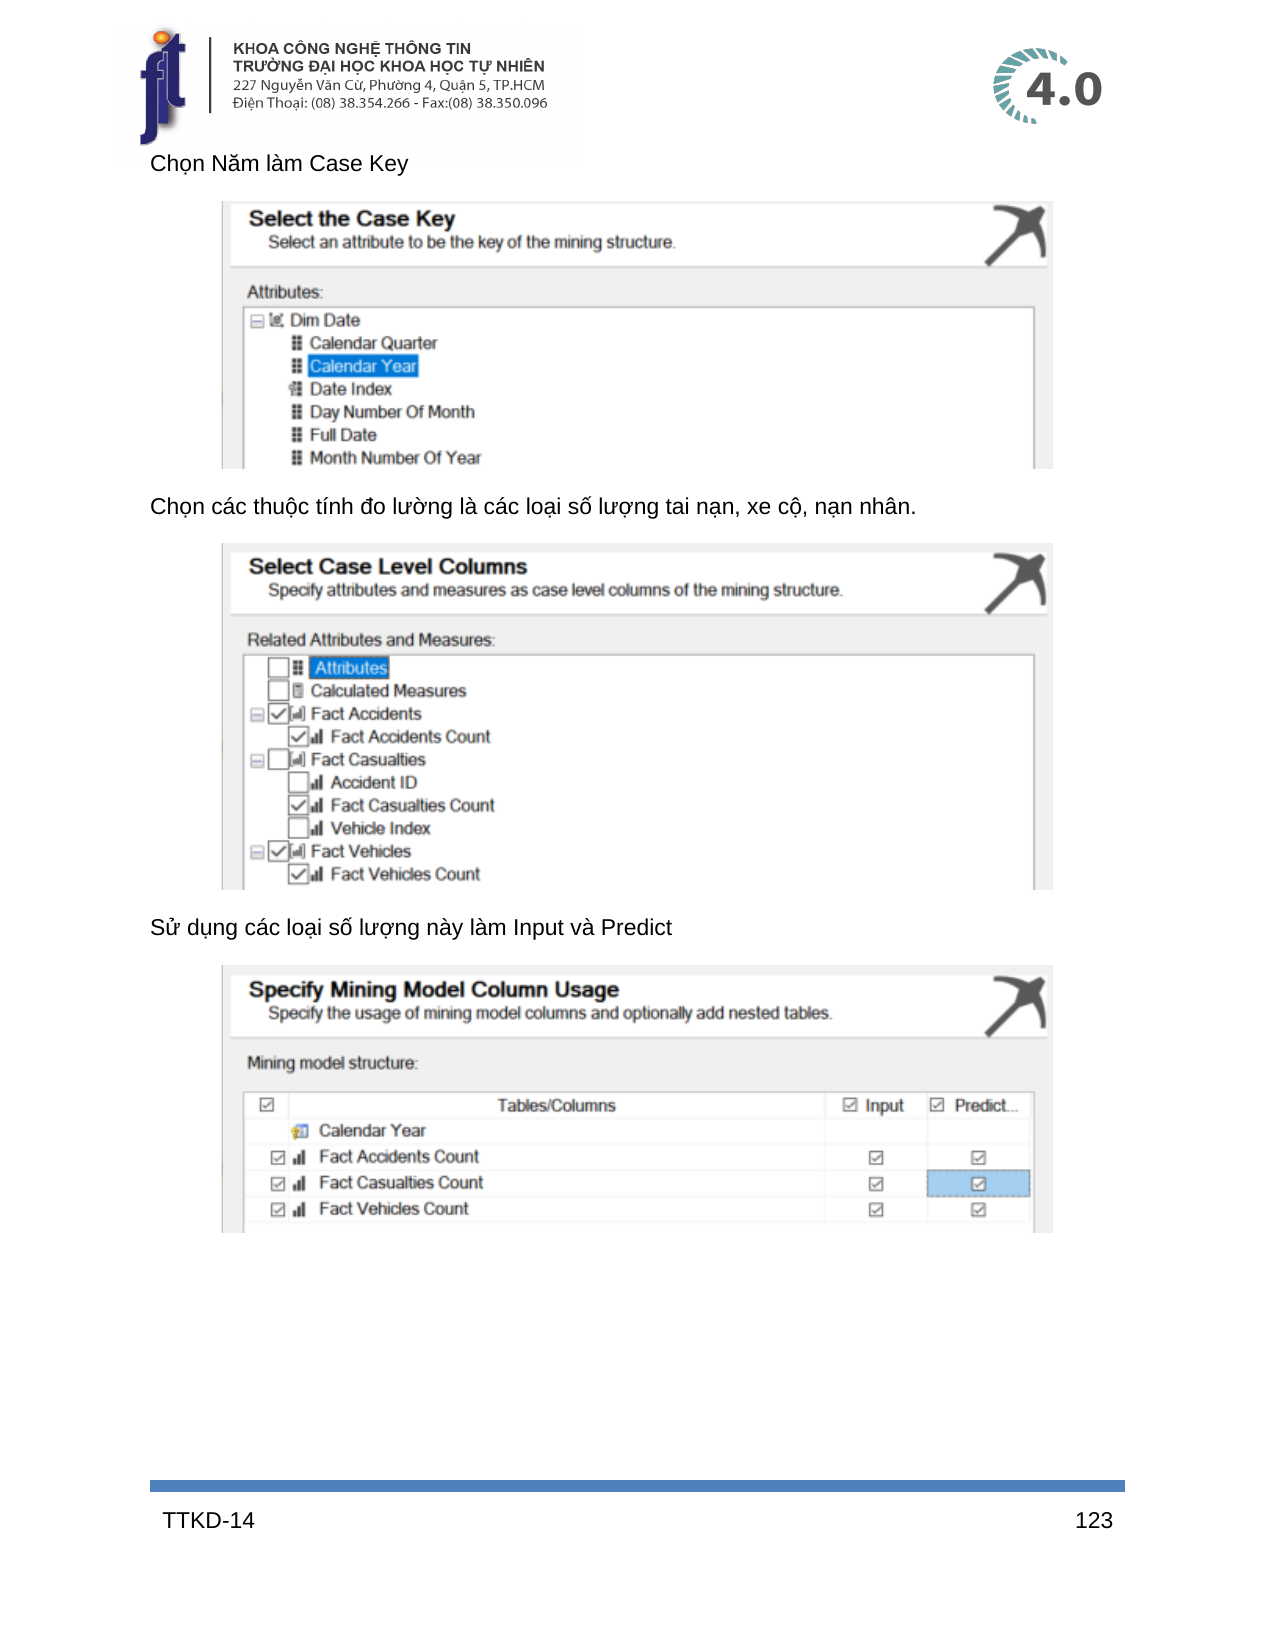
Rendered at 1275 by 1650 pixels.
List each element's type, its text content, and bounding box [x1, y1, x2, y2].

text Chọn các thuộc tính đo lường là các loại số lượng tai nạn, xe cộ, nạn nhân. [150, 493, 1125, 519]
picture [117, 21, 580, 167]
picture [221, 543, 1054, 890]
picture [221, 965, 1054, 1233]
text Sử dụng các loại số lượng này làm Input và Predict [150, 914, 1125, 940]
picture [985, 41, 1108, 127]
picture [221, 201, 1054, 469]
text Chọn Năm làm Case Key [150, 150, 1125, 176]
